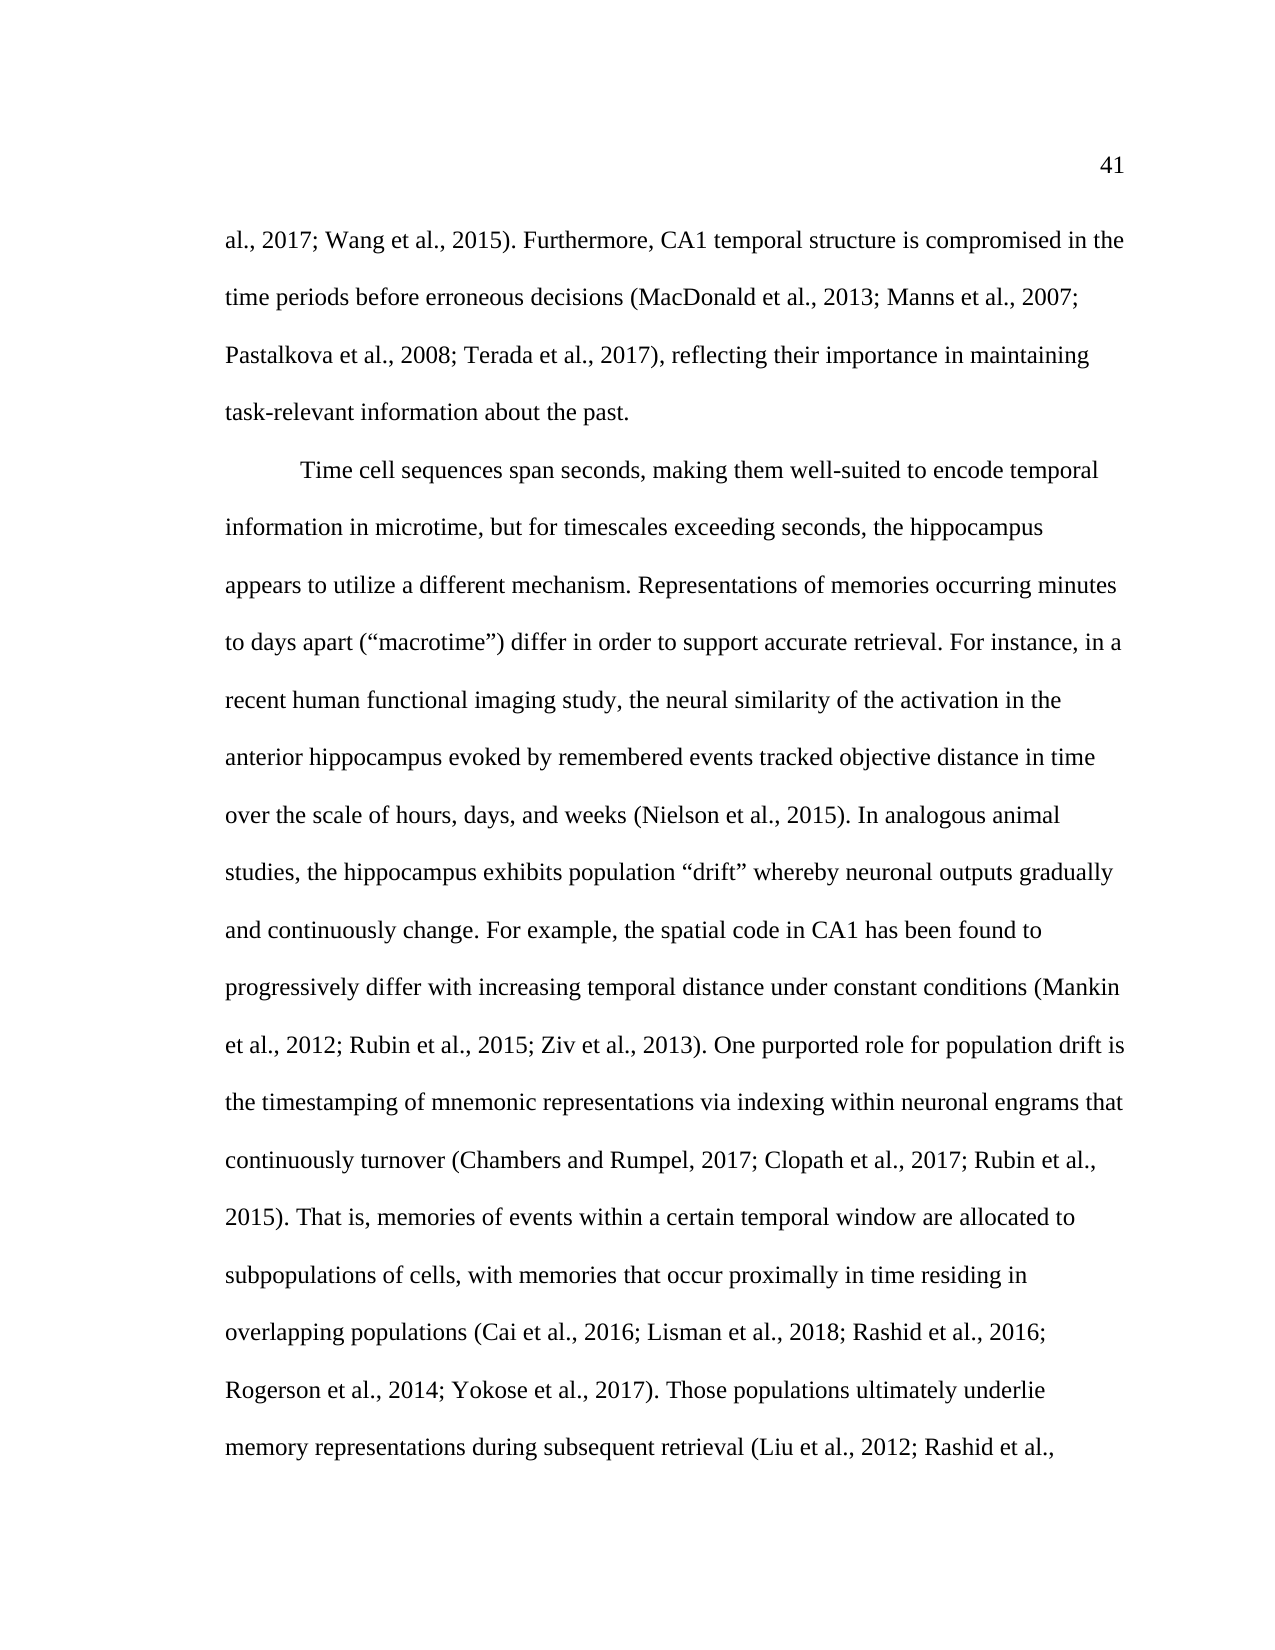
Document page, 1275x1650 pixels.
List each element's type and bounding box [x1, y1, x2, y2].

text [225, 455, 1125, 1461]
text [225, 225, 1125, 426]
